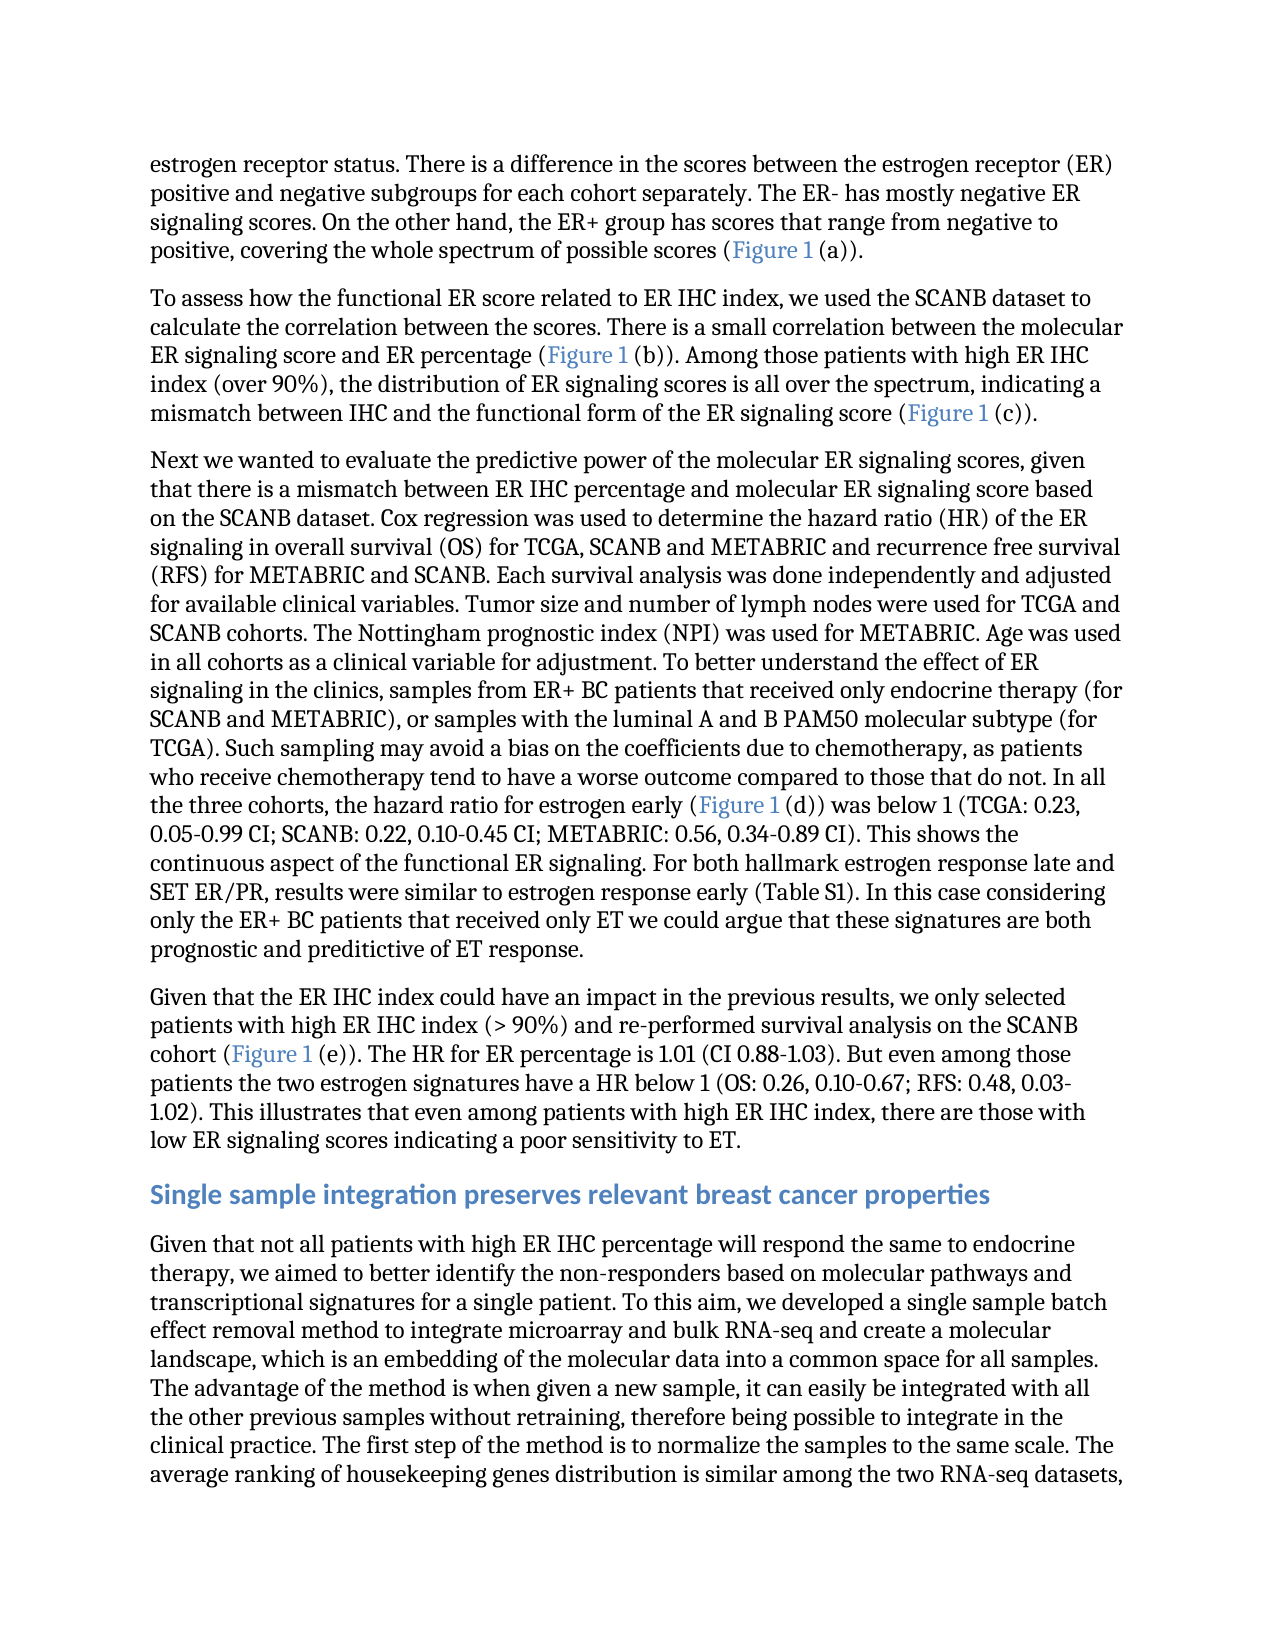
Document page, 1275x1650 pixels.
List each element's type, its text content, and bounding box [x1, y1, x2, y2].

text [150, 1230, 1125, 1489]
text Next we wanted to evaluate the predictive power of the molecular ER signaling scores, given that there is a mismatch between ER IHC percentage and molecular ER signaling score based on the SCANB dataset. Cox regression was used to determine the hazard ratio (HR) of the ER signaling in overall survival (OS) for TCGA, SCANB and METABRIC and recurrence free survival (RFS) for METABRIC and SCANB. Each survival analysis was done independently and adjusted for available clinical variables. Tumor size and number of lymph nodes were used for TCGA and SCANB cohorts. The Nottingham prognostic index (NPI) was used for METABRIC. Age was used in all cohorts as a clinical variable for adjustment. To better understand the effect of ER signaling in the clinics, samples from ER+ BC patients that received only endocrine therapy (for SCANB and METABRIC), or samples with the luminal A and B PAM50 molecular subtype (for TCGA). Such sampling may avoid a bias on the coefficients due to chemotherapy, as patients who receive chemotherapy tend to have a worse outcome compared to those that do not. In all the three cohorts, the hazard ratio for estrogen early (Figure 1 (d)) was below 1 (TCGA: 0.23, 0.05-0.99 CI; SCANB: 0.22, 0.10-0.45 CI; METABRIC: 0.56, 0.34-0.89 CI). This shows the continuous aspect of the functional ER signaling. For both hallmark estrogen response late and SET ER/PR, results were similar to estrogen response early (Table S1). In this case considering only the ER+ BC patients that received only ET we could argue that these signatures are both prognostic and preditictive of ET response. [150, 446, 1125, 964]
text To assess how the functional ER score related to ER IHC index, we used the SCANB dataset to calculate the correlation between the scores. There is a small correlation between the molecular ER signaling score and ER percentage (Figure 1 (b)). Among those patients with high ER IHC index (over 90%), the distribution of ER signaling scores is all over the spectrum, indicating a mismatch between IHC and the functional form of the ER signaling score (Figure 1 (c)). [150, 284, 1125, 427]
text Given that the ER IHC index could have an impact in the previous results, we only selected patients with high ER IHC index (> 90%) and re-performed survival analysis on the SCANB cohort (Figure 1 (e)). The HR for ER percentage is 1.01 (CI 0.88-1.03). But even among those patients the two estrogen signatures have a HR below 1 (OS: 0.26, 0.10-0.67; RFS: 0.48, 0.03-1.02). This illustrates that even among patients with high ER IHC index, there are those with low ER signaling scores indicating a poor sensitivity to ET. [150, 982, 1125, 1155]
subtitle Single sample integration preserves relevant breast cancer properties [150, 1176, 1125, 1211]
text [150, 150, 1125, 265]
